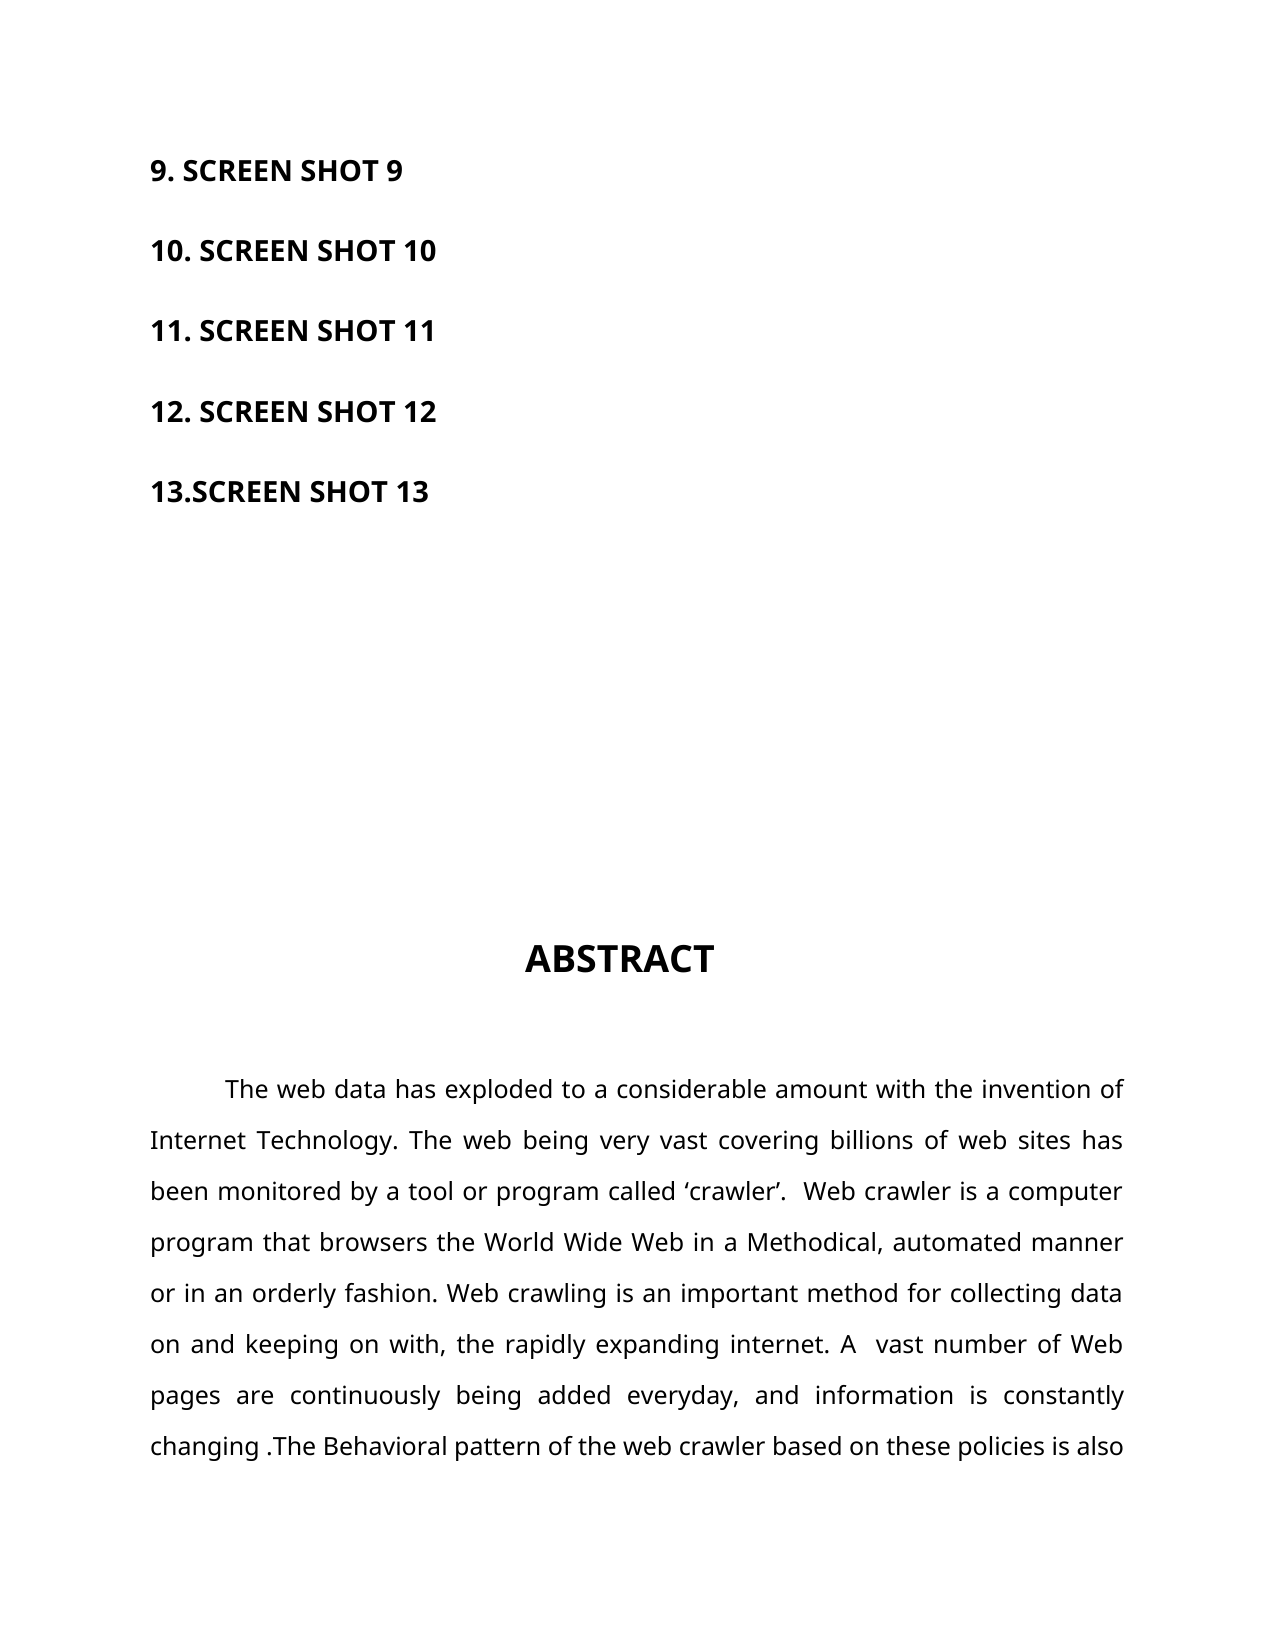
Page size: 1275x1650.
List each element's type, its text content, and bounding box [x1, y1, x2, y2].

text 12. SCREEN SHOT 12 [150, 391, 1125, 431]
text 11. SCREEN SHOT 11 [150, 311, 1125, 350]
text 9. SCREEN SHOT 9 [150, 150, 1125, 190]
text 13.SCREEN SHOT 13 [150, 471, 1125, 511]
text 10. SCREEN SHOT 10 [150, 230, 1125, 270]
text ABSTRACT [450, 932, 1125, 983]
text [150, 1072, 1125, 1463]
